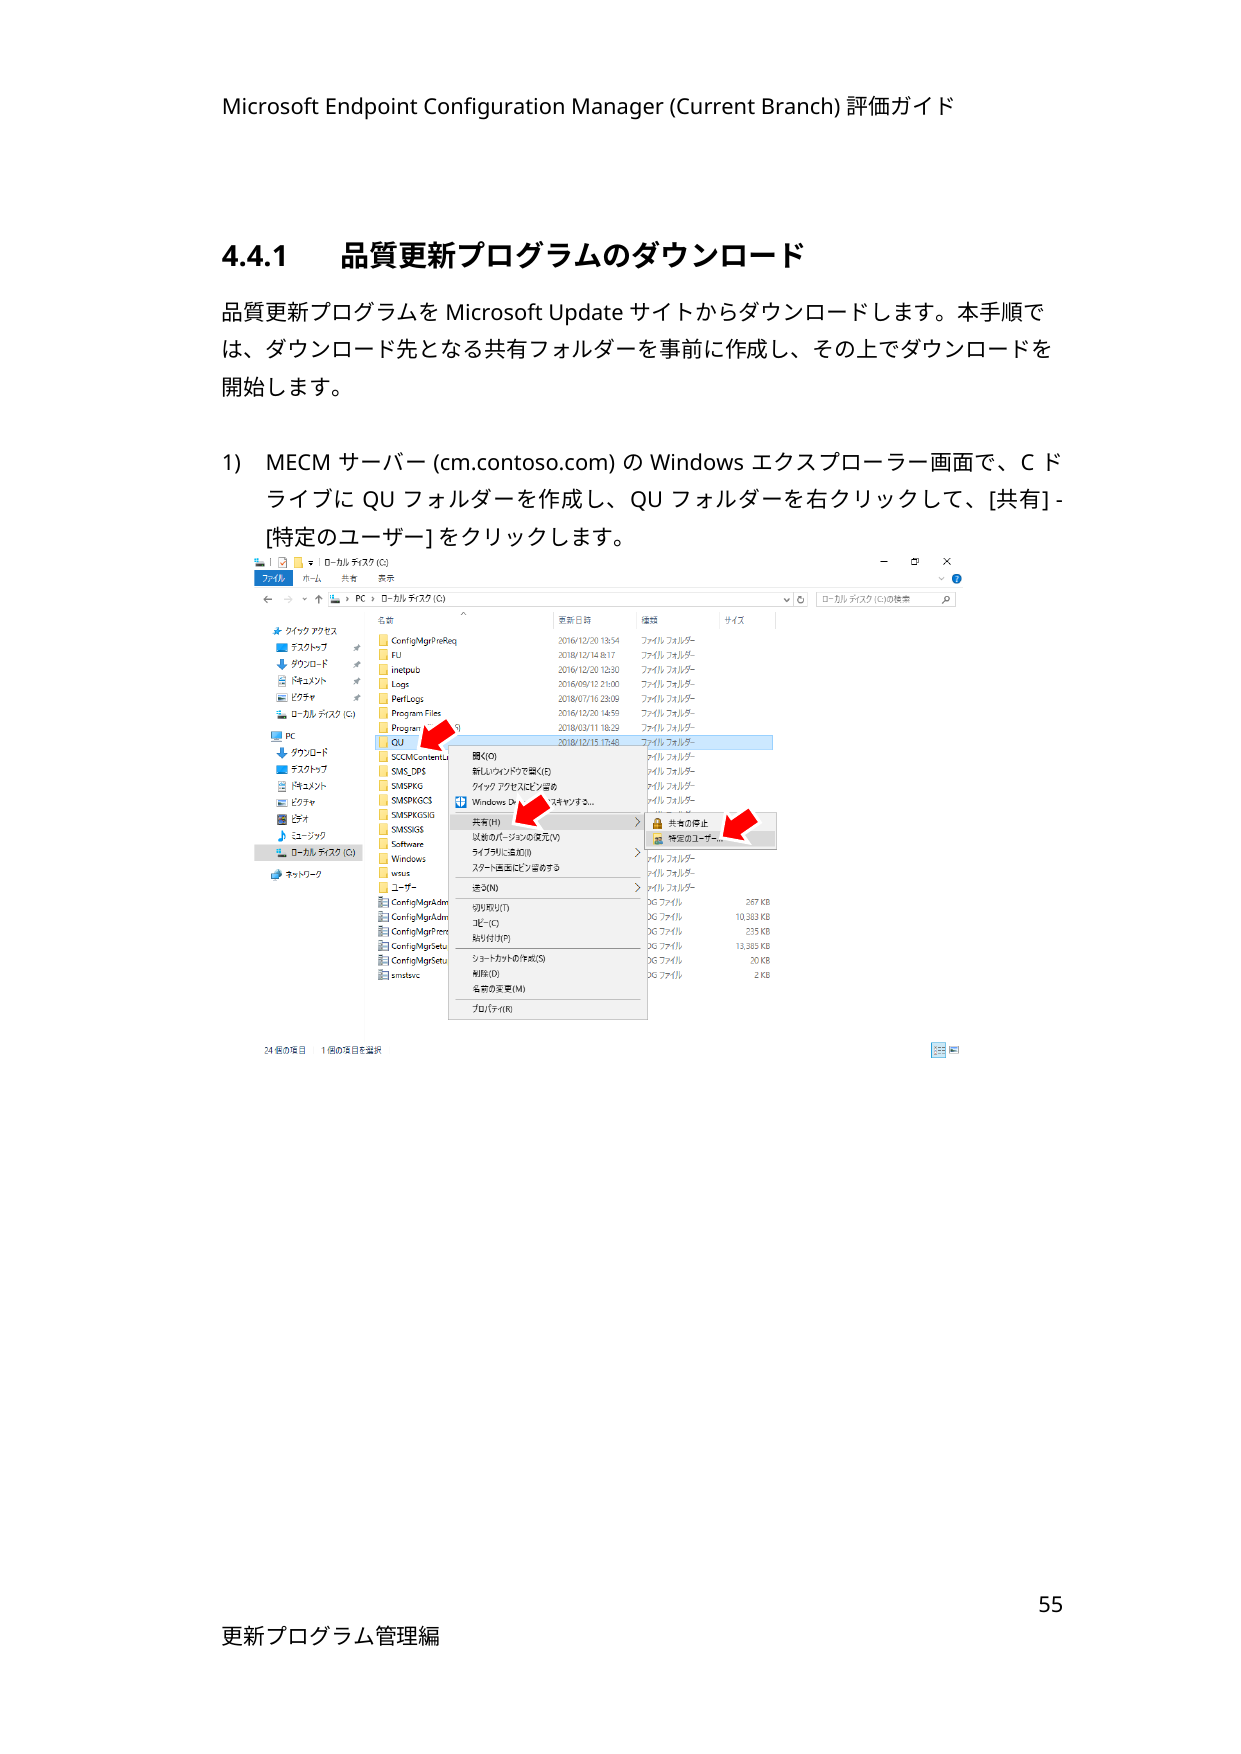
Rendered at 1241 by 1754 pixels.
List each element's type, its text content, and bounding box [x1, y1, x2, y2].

list MECM サーバー (cm.contoso.com) の Windows エクスプローラー画面で、C ドライブに QU フォルダーを作成し、QU フォルダーを右クリックして、[共有] - [特定のユーザー] をクリックします。 [222, 442, 1063, 554]
picture [254, 554, 963, 1058]
subtitle 品質更新プログラムのダウンロード [222, 217, 1063, 292]
text 品質更新プログラムを Microsoft Update サイトからダウンロードします。本手順では、ダウンロード先となる共有フォルダーを事前に作成し、その上でダウンロードを開始します。 [222, 292, 1063, 404]
